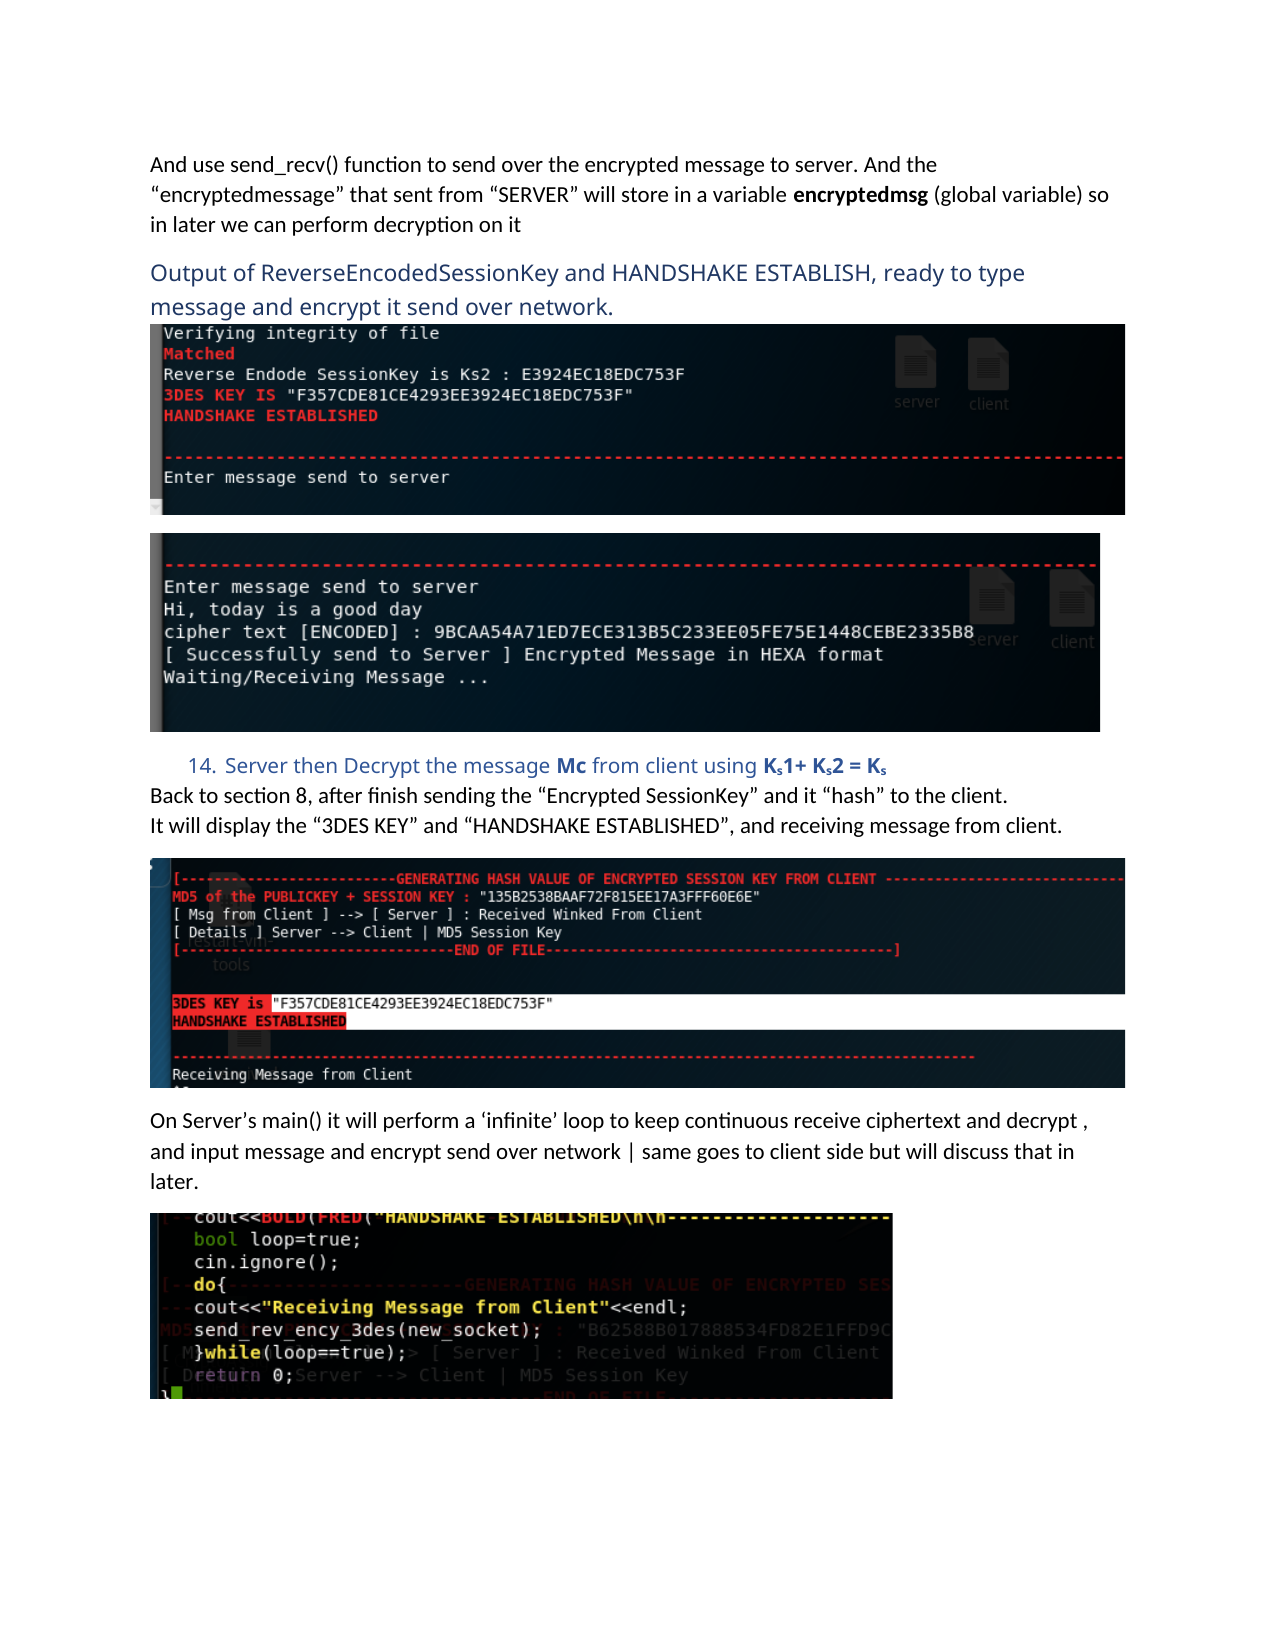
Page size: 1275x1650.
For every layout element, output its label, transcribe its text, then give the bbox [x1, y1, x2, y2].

subtitle Output of ReverseEncodedSessionKey and HANDSHAKE ESTABLISH, ready to type message and encrypt it send over network. [150, 257, 1125, 322]
picture [150, 858, 1125, 1088]
picture [150, 1213, 893, 1399]
picture [150, 324, 1125, 515]
text And use send_recv() function to send over the encrypted message to server. And the “encryptedmessage” that sent from “SERVER” will store in a variable encryptedmsg (global variable) so in later we can perform decryption on it [150, 150, 1125, 238]
text Back to section 8, after finish sending the “Encrypted SessionKey” and it “hash” to the client. It will display the “3DES KEY” and “HANDSHAKE ESTABLISHED”, and receiving message from client. [150, 781, 1125, 840]
picture [150, 533, 1100, 732]
subtitle Server then Decrypt the message Mc from client using Ks1+ Ks2 = Ks [187, 751, 1125, 779]
text On Server’s main() it will perform a ‘infinite’ loop to keep continuous receive ciphertext and decrypt , and input message and encrypt send over network | same goes to client side but will discuss that in later. [150, 1107, 1125, 1195]
